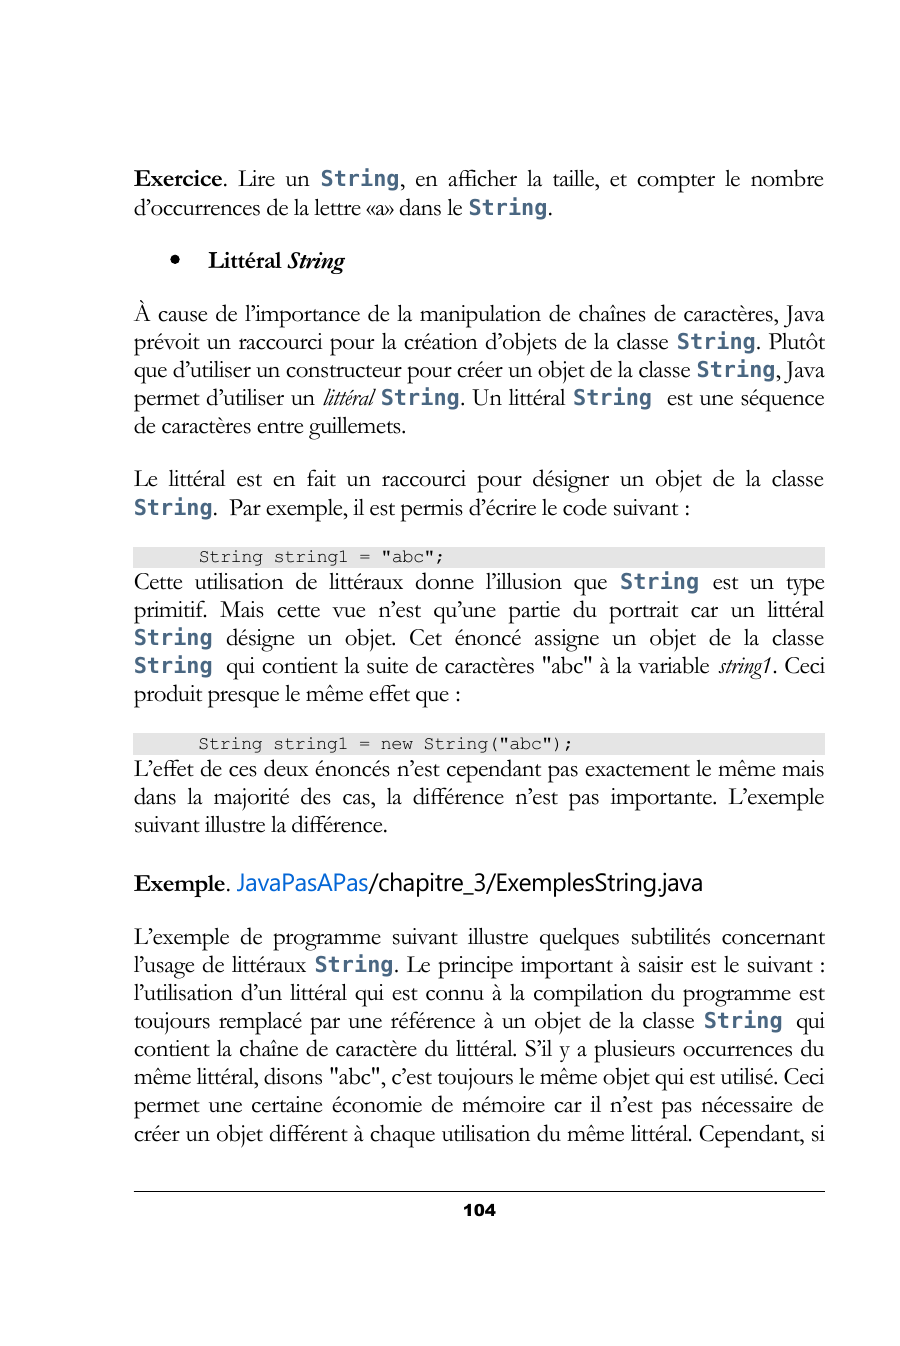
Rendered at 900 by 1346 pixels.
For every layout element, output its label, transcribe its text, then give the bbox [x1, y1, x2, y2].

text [133, 923, 825, 1148]
text String string1 = new String("abc"); [133, 733, 825, 755]
text À cause de l’importance de la manipulation de chaînes de caractères, Java prévoit un raccourci pour la création d’objets de la classe String. Plutôt que d’utiliser un constructeur pour créer un objet de la classe String, Java permet d’utiliser un littéral String. Un littéral String est une séquence de caractères entre guillemets. [133, 300, 825, 440]
text Exercice. Lire un String, en afficher la taille, et compter le nombre d’occurrences de la lettre «a» dans le String. [133, 165, 825, 222]
text Le littéral est en fait un raccourci pour désigner un objet de la classe String. Par exemple, il est permis d’écrire le code suivant : [133, 465, 825, 522]
text Exemple. JavaPasAPas/chapitre_3/ExemplesString.java [133, 864, 825, 898]
text String string1 = "abc"; [133, 547, 825, 568]
list Littéral String [171, 247, 825, 275]
text Cette utilisation de littéraux donne l’illusion que String est un type primitif. Mais cette vue n’est qu’une partie du portrait car un littéral String désigne un objet. Cet énoncé assigne un objet de la classe String qui contient la suite de caractères "abc" à la variable string1. Ceci produit presque le même effet que : [133, 568, 825, 708]
text L’effet de ces deux énoncés n’est cependant pas exactement le même mais dans la majorité des cas, la différence n’est pas importante. L’exemple suivant illustre la différence. [133, 755, 825, 839]
